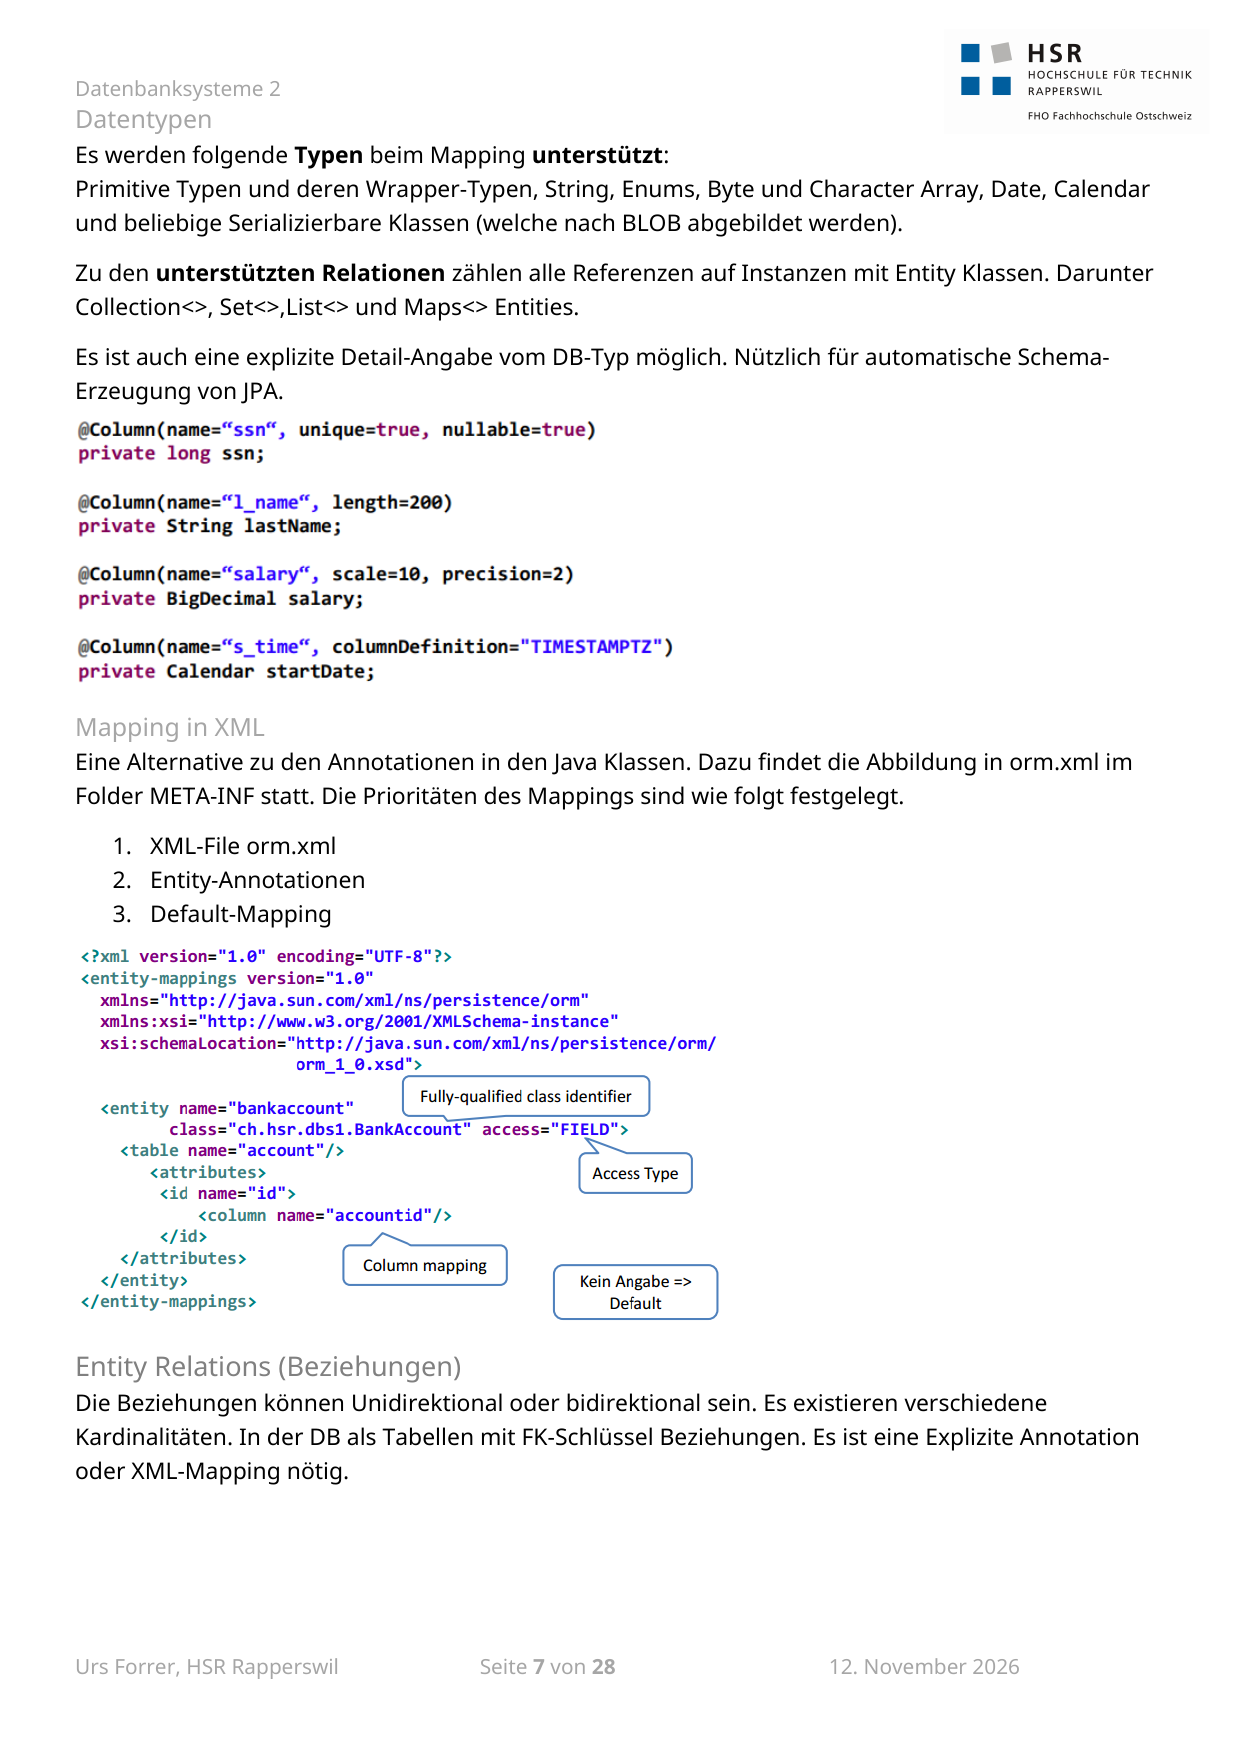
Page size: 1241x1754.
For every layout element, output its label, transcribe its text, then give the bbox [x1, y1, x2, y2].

text Es werden folgende Typen beim Mapping unterstützt: Primitive Typen und deren Wrapper-Typen, String, Enums, Byte und Character Array, Date, Calendar und beliebige Serializierbare Klassen (welche nach BLOB abgebildet werden). [75, 139, 1165, 238]
picture [943, 29, 1210, 134]
subtitle Mapping in XML [75, 709, 1165, 743]
picture [75, 948, 743, 1329]
picture [75, 408, 702, 690]
subtitle Datentypen [75, 102, 1165, 136]
text Eine Alternative zu den Annotationen in den Java Klassen. Dazu findet die Abbildung in orm.xml im Folder META-INF statt. Die Prioritäten des Mappings sind wie folgt festgelegt. [75, 746, 1165, 811]
list Entity-Annotationen [112, 864, 1165, 895]
text Zu den unterstützten Relationen zählen alle Referenzen auf Instanzen mit Entity Klassen. Darunter Collection<>, Set<>,List<> und Maps<> Entities. [75, 257, 1165, 322]
list Default-Mapping [112, 898, 1165, 929]
list XML-File orm.xml [112, 830, 1165, 861]
subtitle Entity Relations (Beziehungen) [75, 1347, 1165, 1384]
text Die Beziehungen können Unidirektional oder bidirektional sein. Es existieren verschiedene Kardinalitäten. In der DB als Tabellen mit FK-Schlüssel Beziehungen. Es ist eine Explizite Annotation oder XML-Mapping nötig. [75, 1387, 1165, 1486]
